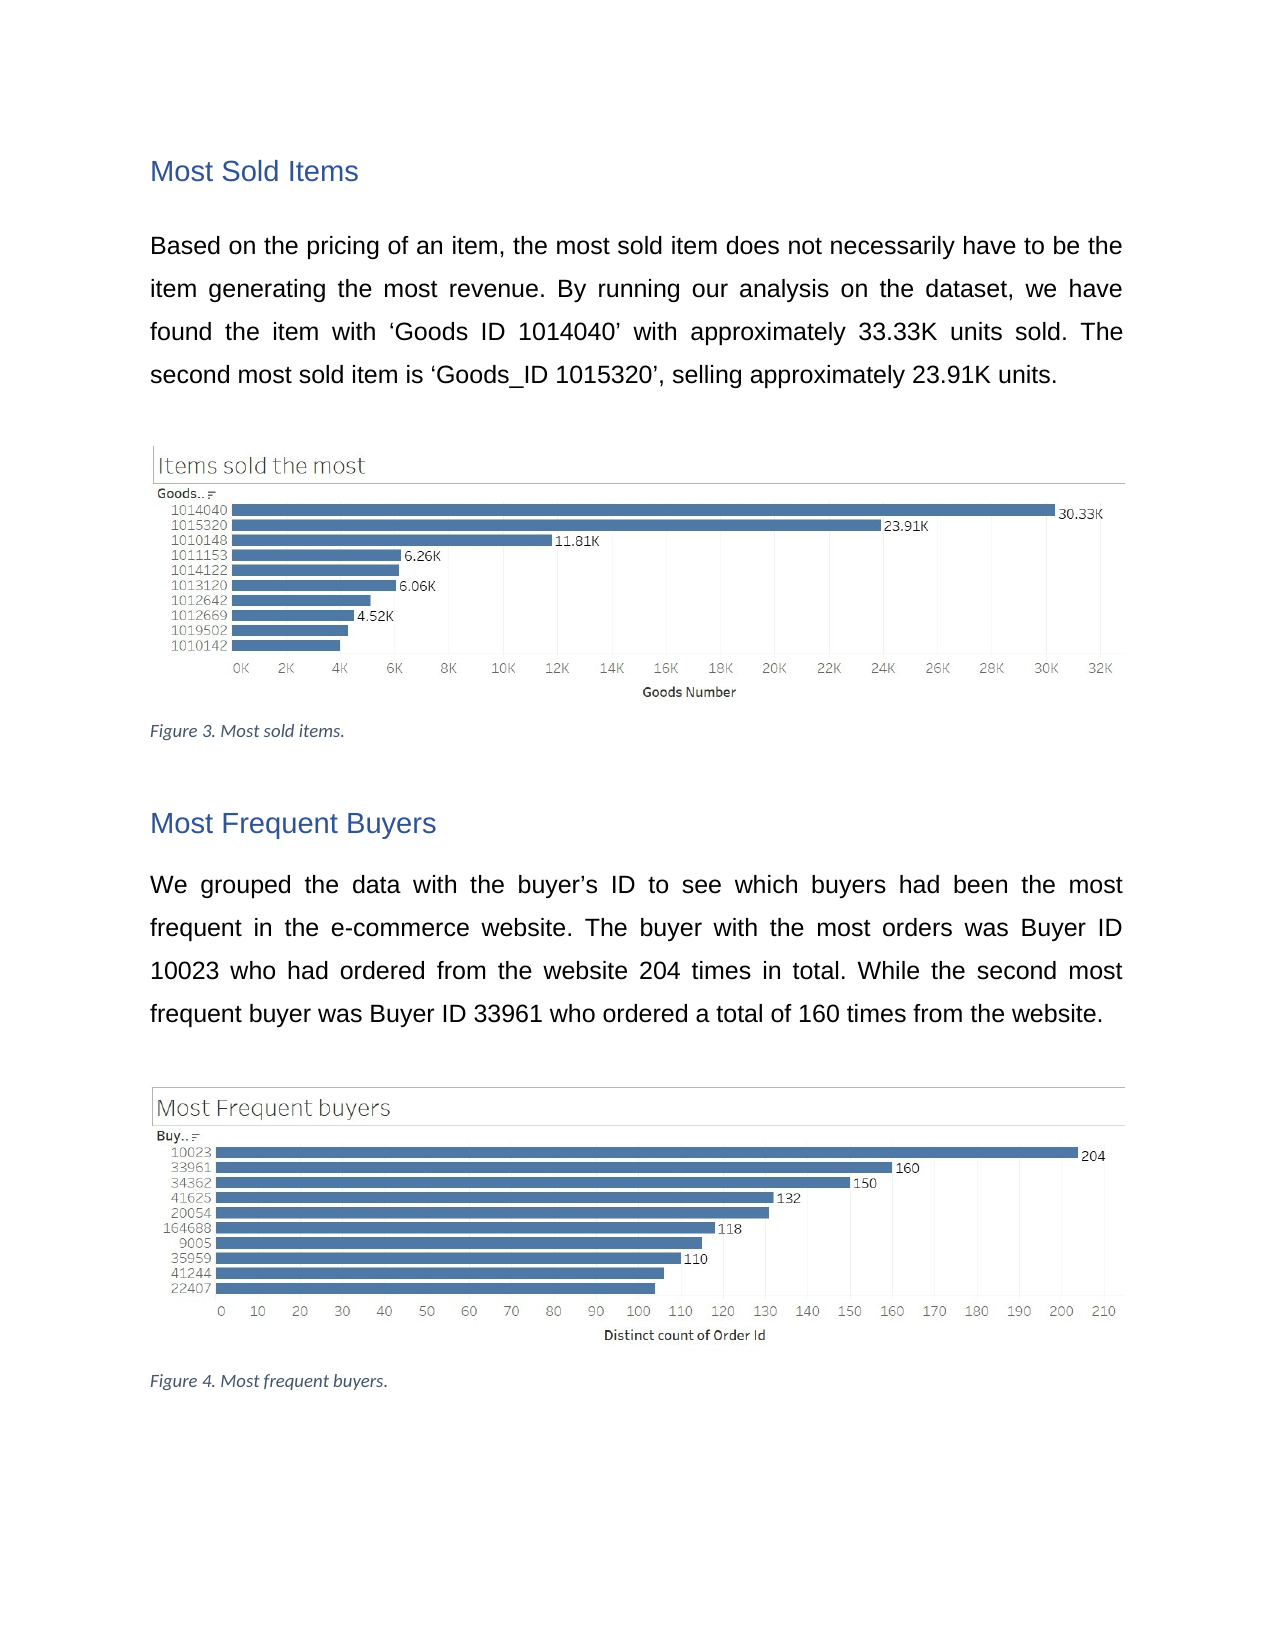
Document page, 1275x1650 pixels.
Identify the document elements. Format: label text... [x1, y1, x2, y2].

subtitle Most Frequent Buyers [150, 806, 1125, 839]
picture [150, 1085, 1125, 1361]
text Based on the pricing of an item, the most sold item does not necessarily have to be the item generating the most revenue. By running our analysis on the dataset, we have found the item with ‘Goods ID 1014040’ with approximately 33.33K units sold. The second most sold item is ‘Goods_ID 1015320’, selling approximately 23.91K units. [150, 231, 1125, 389]
subtitle Most Sold Items [150, 154, 1125, 188]
text We grouped the data with the buyer’s ID to see which buyers had been the most frequent in the e-commerce website. The buyer with the most orders was Buyer ID 10023 who had ordered from the website 204 times in total. While the second most frequent buyer was Buyer ID 33961 who ordered a total of 160 times from the website. [150, 870, 1125, 1028]
picture [150, 446, 1125, 711]
